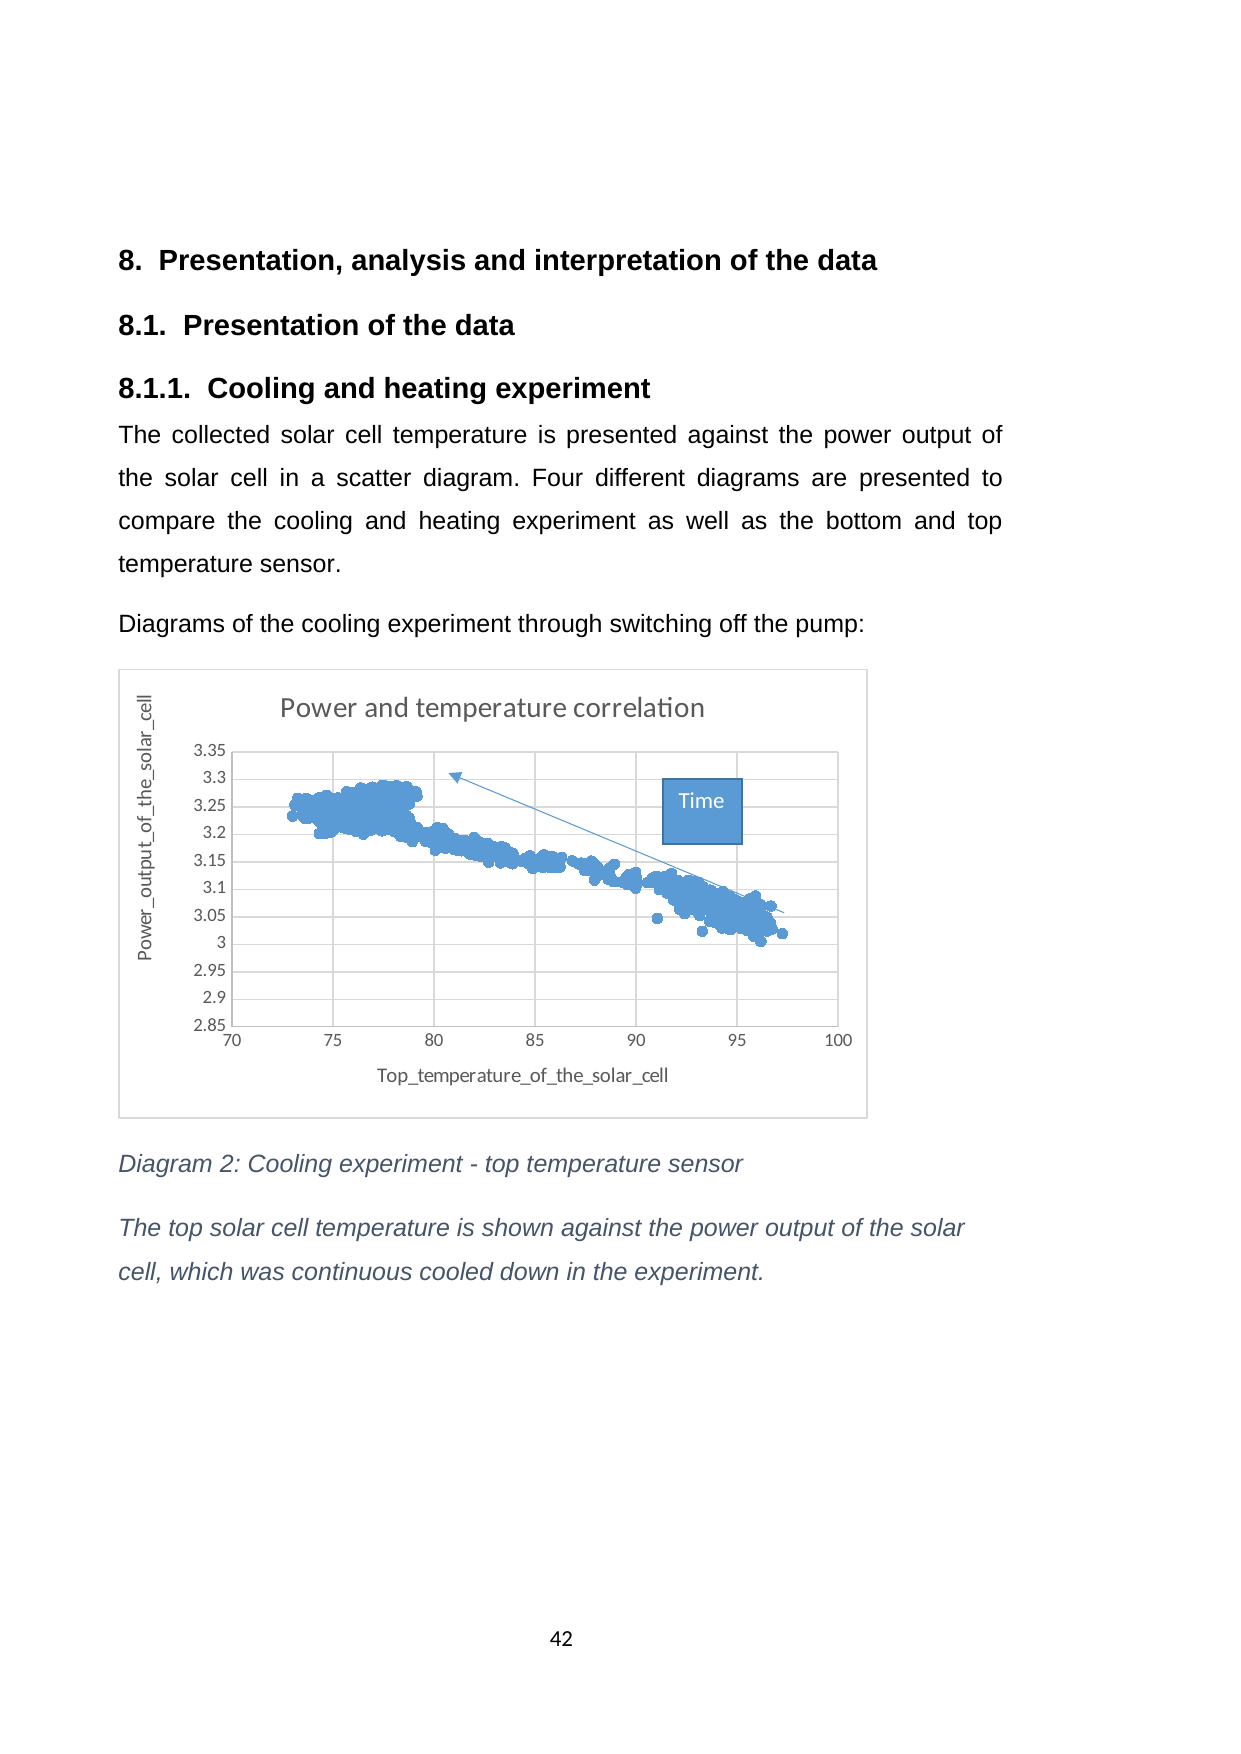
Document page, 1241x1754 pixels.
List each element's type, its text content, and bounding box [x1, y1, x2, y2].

text The top solar cell temperature is shown against the power output of the solar cell, which was continuous cooled down in the experiment. [118, 1213, 1004, 1285]
subtitle 8.1.1. Cooling and heating experiment [118, 371, 1004, 405]
subtitle 8.1. Presentation of the data [118, 308, 1004, 342]
text Diagram 2: Cooling experiment - top temperature sensor [118, 1149, 1004, 1178]
text The collected solar cell temperature is presented against the power output of the solar cell in a scatter diagram. Four different diagrams are presented to compare the cooling and heating experiment as well as the bottom and top temperature sensor. [118, 420, 1004, 578]
subtitle 8. Presentation, analysis and interpretation of the data [118, 243, 1004, 277]
text Diagrams of the cooling experiment through switching off the pump: [118, 609, 1004, 638]
